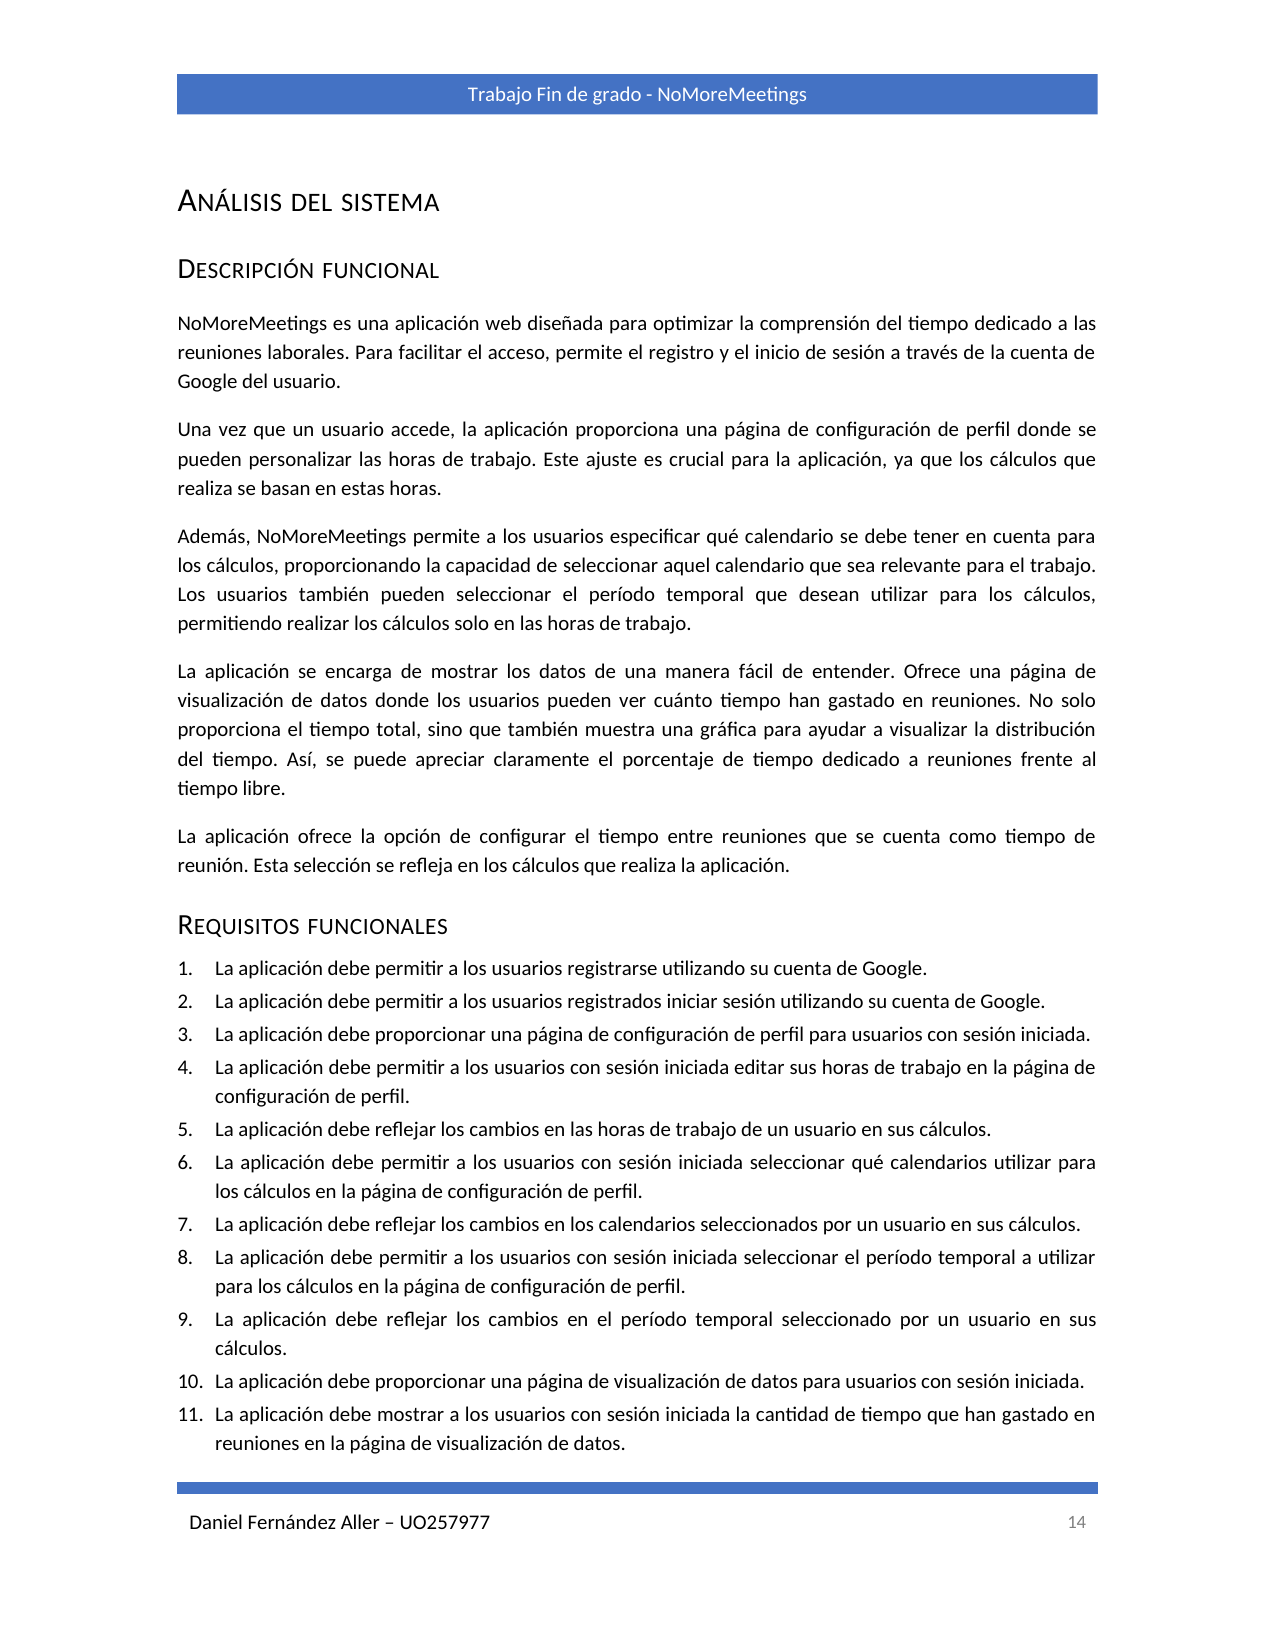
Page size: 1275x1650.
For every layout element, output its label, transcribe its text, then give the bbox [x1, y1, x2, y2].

text NoMoreMeetings es una aplicación web diseñada para optimizar la comprensión del tiempo dedicado a las reuniones laborales. Para facilitar el acceso, permite el registro y el inicio de sesión a través de la cuenta de Google del usuario. [177, 310, 1098, 394]
text Una vez que un usuario accede, la aplicación proporciona una página de configuración de perfil donde se pueden personalizar las horas de trabajo. Este ajuste es crucial para la aplicación, ya que los cálculos que realiza se basan en estas horas. [177, 417, 1098, 500]
list La aplicación debe permitir a los usuarios registrarse utilizando su cuenta de Google. [177, 955, 1098, 981]
list La aplicación debe proporcionar una página de visualización de datos para usuarios con sesión iniciada. [177, 1368, 1098, 1394]
list La aplicación debe permitir a los usuarios con sesión iniciada editar sus horas de trabajo en la página de configuración de perfil. [177, 1054, 1098, 1109]
list La aplicación debe reflejar los cambios en los calendarios seleccionados por un usuario en sus cálculos. [177, 1211, 1098, 1237]
list La aplicación debe reflejar los cambios en las horas de trabajo de un usuario en sus cálculos. [177, 1116, 1098, 1142]
list La aplicación debe proporcionar una página de configuración de perfil para usuarios con sesión iniciada. [177, 1021, 1098, 1047]
list La aplicación debe permitir a los usuarios con sesión iniciada seleccionar qué calendarios utilizar para los cálculos en la página de configuración de perfil. [177, 1149, 1098, 1204]
text La aplicación ofrece la opción de configurar el tiempo entre reuniones que se cuenta como tiempo de reunión. Esta selección se refleja en los cálculos que realiza la aplicación. [177, 823, 1098, 877]
text Además, NoMoreMeetings permite a los usuarios especificar qué calendario se debe tener en cuenta para los cálculos, proporcionando la capacidad de seleccionar aquel calendario que sea relevante para el trabajo. Los usuarios también pueden seleccionar el período temporal que desean utilizar para los cálculos, permitiendo realizar los cálculos solo en las horas de trabajo. [177, 523, 1098, 636]
text La aplicación se encarga de mostrar los datos de una manera fácil de entender. Ofrece una página de visualización de datos donde los usuarios pueden ver cuánto tiempo han gastado en reuniones. No solo proporciona el tiempo total, sino que también muestra una gráfica para ayudar a visualizar la distribución del tiempo. Así, se puede apreciar claramente el porcentaje de tiempo dedicado a reuniones frente al tiempo libre. [177, 658, 1098, 800]
list La aplicación debe mostrar a los usuarios con sesión iniciada la cantidad de tiempo que han gastado en reuniones en la página de visualización de datos. [177, 1401, 1098, 1456]
list La aplicación debe reflejar los cambios en el período temporal seleccionado por un usuario en sus cálculos. [177, 1306, 1098, 1361]
subtitle Descripción funcional [177, 251, 1098, 286]
subtitle Requisitos funcionales [177, 906, 1098, 942]
list La aplicación debe permitir a los usuarios con sesión iniciada seleccionar el período temporal a utilizar para los cálculos en la página de configuración de perfil. [177, 1244, 1098, 1299]
list La aplicación debe permitir a los usuarios registrados iniciar sesión utilizando su cuenta de Google. [177, 988, 1098, 1014]
subtitle Análisis del sistema [177, 179, 1098, 219]
